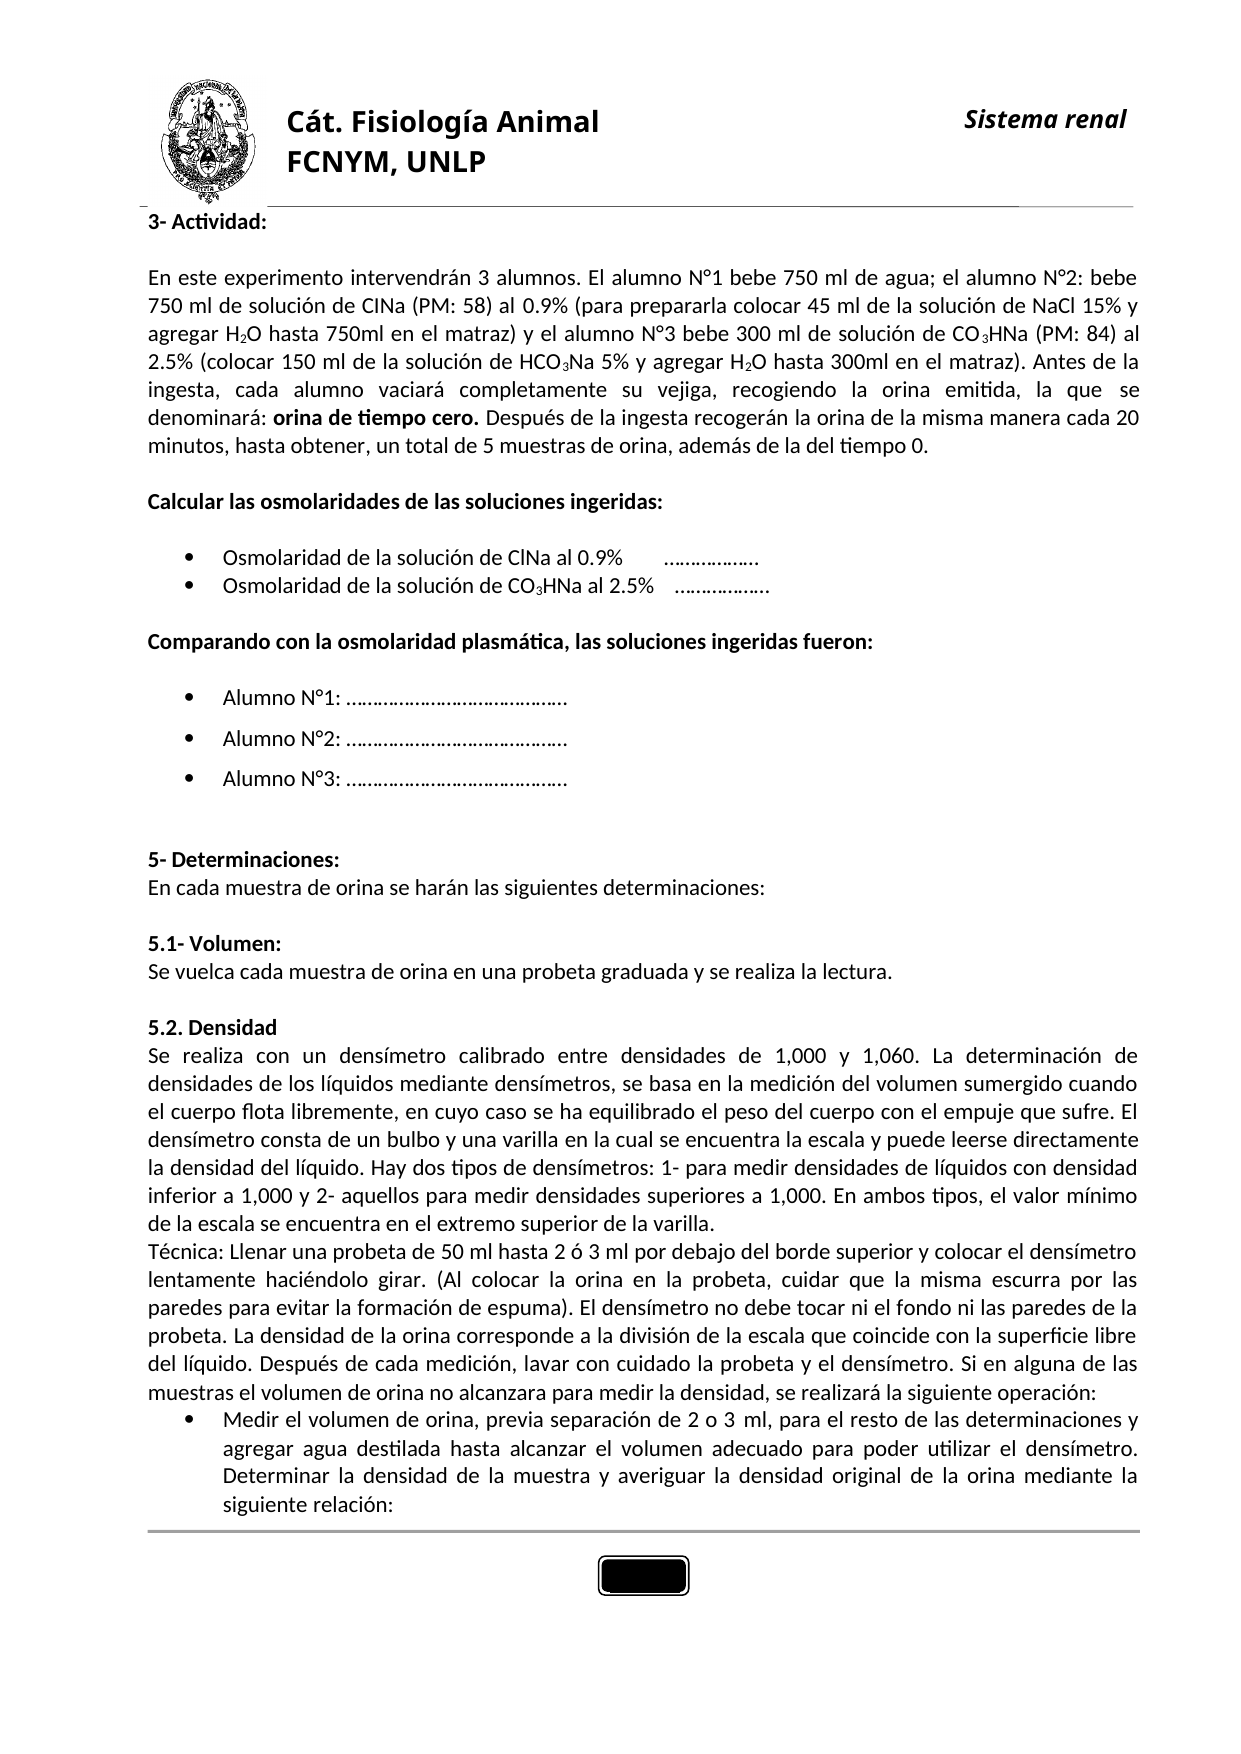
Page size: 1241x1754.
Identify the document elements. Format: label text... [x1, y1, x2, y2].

text Se vuelca cada muestra de orina en una probeta graduada y se realiza la lectura. [148, 957, 1140, 985]
picture [147, 75, 268, 207]
text Comparando con la osmolaridad plasmática, las soluciones ingeridas fueron: [148, 627, 1140, 655]
list Medir el volumen de orina, previa separación de 2 o 3 ml, para el resto de las determinaciones y agregar agua destilada hasta alcanzar el volumen adecuado para poder utilizar el densímetro. Determinar la densidad de la muestra y averiguar la densidad original de la orina mediante la siguiente relación: [185, 1406, 1140, 1518]
text Técnica: Llenar una probeta de 50 ml hasta 2 ó 3 ml por debajo del borde superior y colocar el densímetro lentamente haciéndolo girar. (Al colocar la orina en la probeta, cuidar que la misma escurra por las paredes para evitar la formación de espuma). El densímetro no debe tocar ni el fondo ni las paredes de la probeta. La densidad de la orina corresponde a la división de la escala que coincide con la superficie libre del líquido. Después de cada medición, lavar con cuidado la probeta y el densímetro. Si en alguna de las muestras el volumen de orina no alcanzara para medir la densidad, se realizará la siguiente operación: [148, 1237, 1140, 1406]
text 5.2. Densidad [148, 1013, 1140, 1041]
text En este experimento intervendrán 3 alumnos. El alumno N°1 bebe 750 ml de agua; el alumno N°2: bebe 750 ml de solución de CINa (PM: 58) al 0.9% (para prepararla colocar 45 ml de la solución de NaCl 15% y agregar H2O hasta 750ml en el matraz) y el alumno N°3 bebe 300 ml de solución de CO3HNa (PM: 84) al 2.5% (colocar 150 ml de la solución de HCO3Na 5% y agregar H2O hasta 300ml en el matraz). Antes de la ingesta, cada alumno vaciará completamente su vejiga, recogiendo la orina emitida, la que se denominará: orina de tiempo cero. Después de la ingesta recogerán la orina de la misma manera cada 20 minutos, hasta obtener, un total de 5 muestras de orina, además de la del tiempo 0. [148, 263, 1140, 459]
list Alumno N°2: …………………………………… [185, 724, 1140, 752]
text En cada muestra de orina se harán las siguientes determinaciones: [148, 873, 1140, 901]
list Alumno N°1: …………………………………… [185, 683, 1140, 711]
text 5- Determinaciones: [148, 845, 1140, 873]
text Calcular las osmolaridades de las soluciones ingeridas: [148, 487, 1140, 515]
list Alumno N°3: …………………………………… [185, 764, 1140, 792]
text Se realiza con un densímetro calibrado entre densidades de 1,000 y 1,060. La determinación de densidades de los líquidos mediante densímetros, se basa en la medición del volumen sumergido cuando el cuerpo flota libremente, en cuyo caso se ha equilibrado el peso del cuerpo con el empuje que sufre. El densímetro consta de un bulbo y una varilla en la cual se encuentra la escala y puede leerse directamente la densidad del líquido. Hay dos tipos de densímetros: 1- para medir densidades de líquidos con densidad inferior a 1,000 y 2- aquellos para medir densidades superiores a 1,000. En ambos tipos, el valor mínimo de la escala se encuentra en el extremo superior de la varilla. [148, 1041, 1140, 1237]
text 5.1- Volumen: [148, 929, 1140, 957]
list Osmolaridad de la solución de CO3HNa al 2.5% ……………… [185, 571, 1140, 599]
text 3- Actividad: [148, 207, 1140, 235]
list Osmolaridad de la solución de ClNa al 0.9% ……………… [185, 543, 1140, 571]
